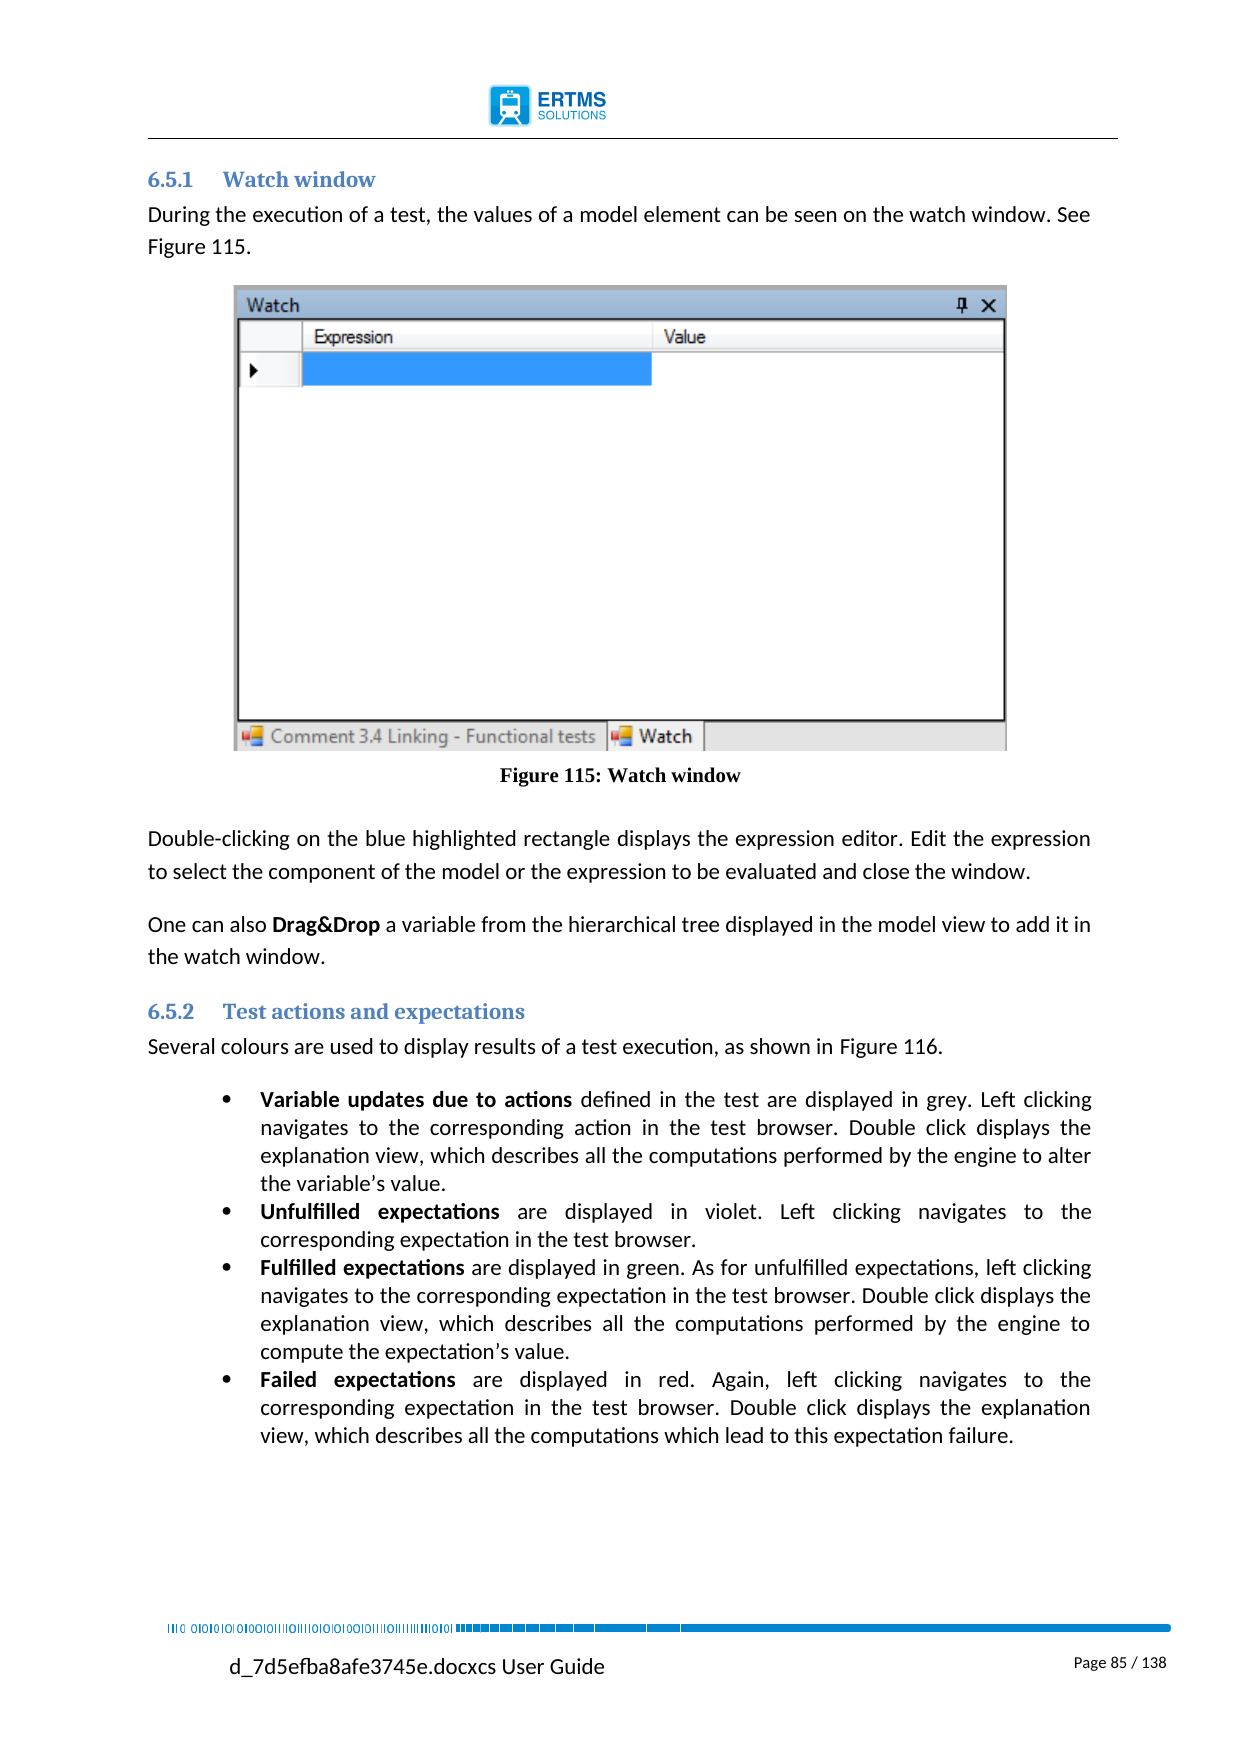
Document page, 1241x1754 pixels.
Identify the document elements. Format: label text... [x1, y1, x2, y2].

picture [477, 73, 617, 138]
picture [167, 1624, 1171, 1633]
list Variable updates due to actions defined in the test are displayed in grey. Left clicking navigates to the corresponding action in the test browser. Double click displays the explanation view, which describes all the computations performed by the engine to alter the variable’s value. [223, 1085, 1093, 1197]
text Double-clicking on the blue highlighted rectangle displays the expression editor. Edit the expression to select the component of the model or the expression to be evaluated and close the window. [148, 824, 1093, 885]
list Unfulfilled expectations are displayed in violet. Left clicking navigates to the corresponding expectation in the test browser. [223, 1197, 1093, 1253]
text Figure 115: Watch window [148, 763, 1093, 787]
subtitle Test actions and expectations [148, 999, 1093, 1026]
subtitle Watch window [148, 167, 1093, 193]
text During the execution of a test, the values of a model element can be seen on the watch window. See Figure 115. [148, 200, 1093, 260]
picture [233, 285, 1007, 751]
list Fulfilled expectations are displayed in green. As for unfulfilled expectations, left clicking navigates to the corresponding expectation in the test browser. Double click displays the explanation view, which describes all the computations performed by the engine to compute the expectation’s value. [223, 1253, 1093, 1365]
text Several colours are used to display results of a test execution, as shown in Figure 116. [148, 1032, 1093, 1060]
list Failed expectations are displayed in red. Again, left clicking navigates to the corresponding expectation in the test browser. Double click displays the explanation view, which describes all the computations which lead to this expectation failure. [223, 1365, 1093, 1449]
text One can also Drag&Drop a variable from the hierarchical tree displayed in the model view to add it in the watch window. [148, 910, 1093, 970]
